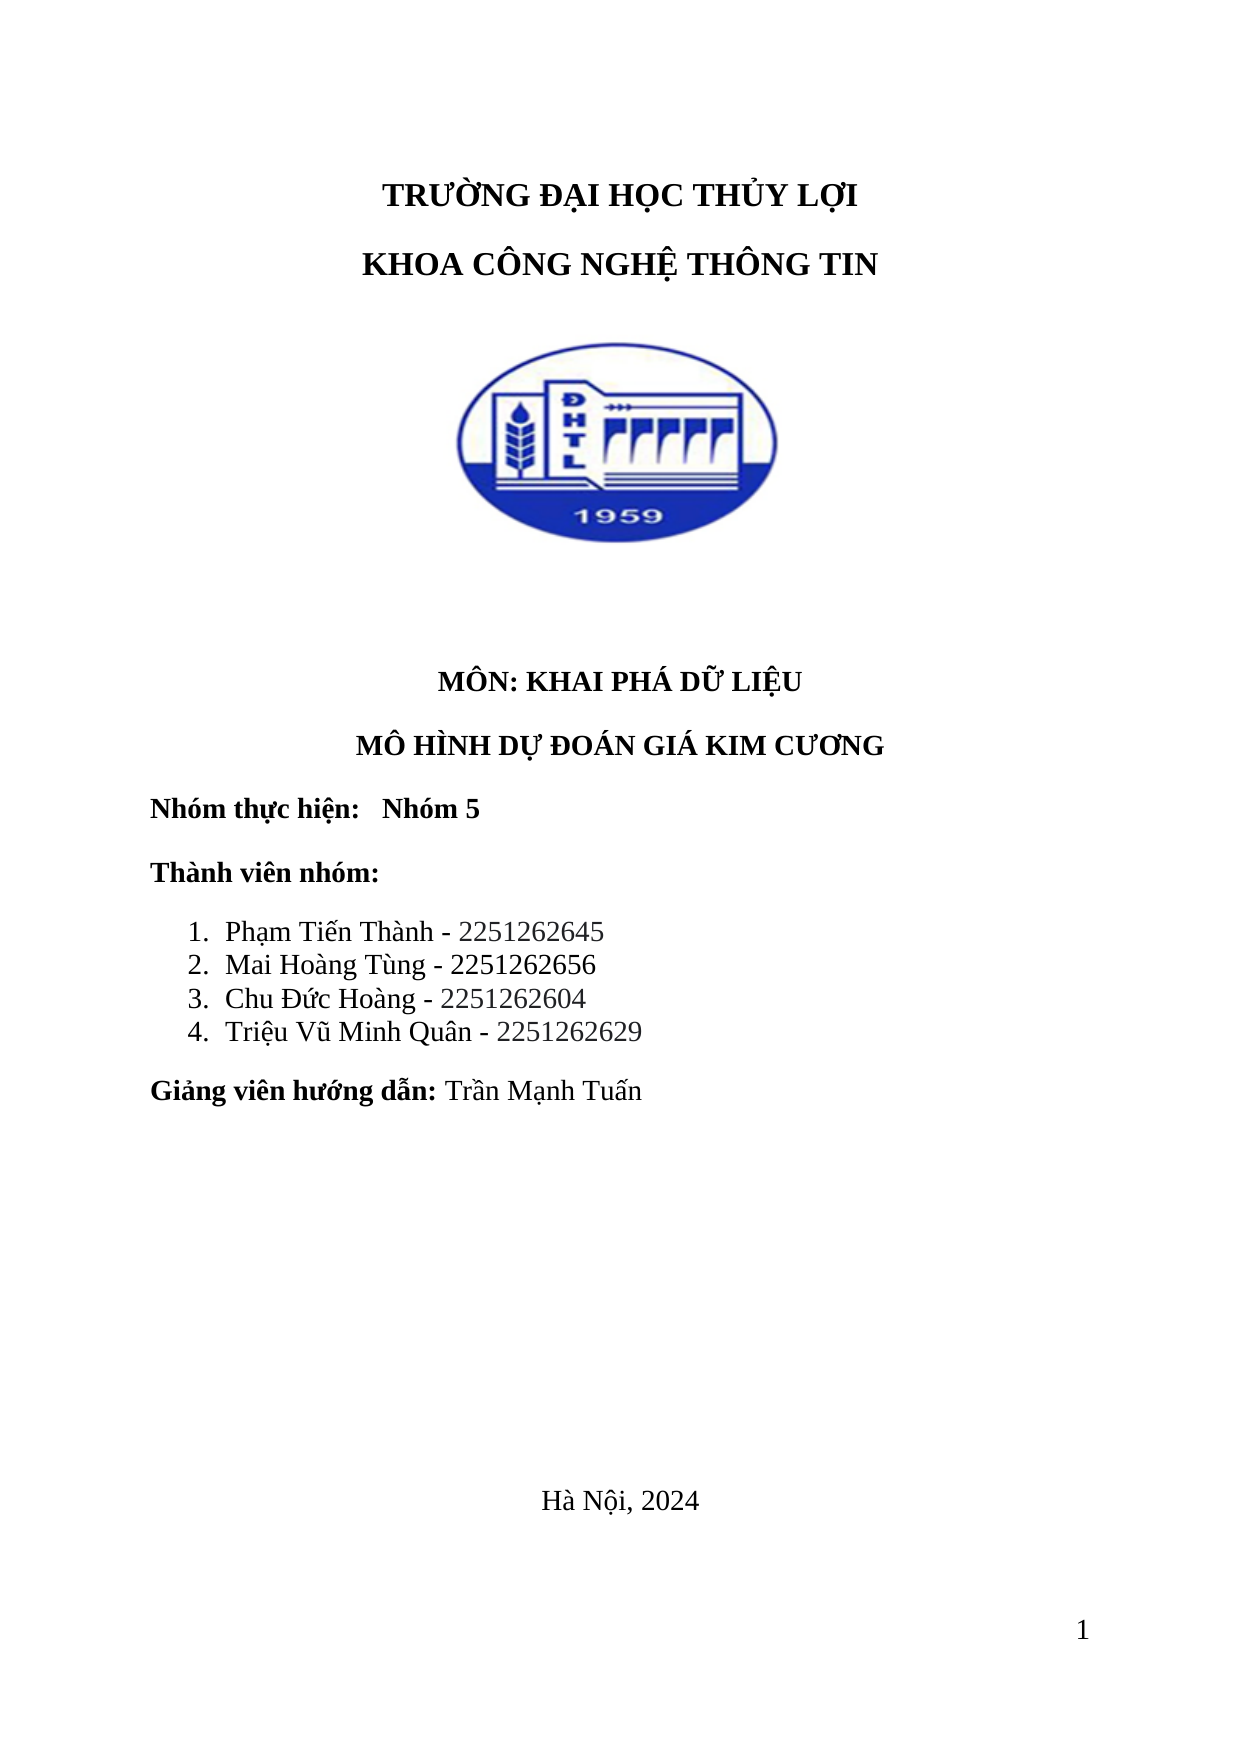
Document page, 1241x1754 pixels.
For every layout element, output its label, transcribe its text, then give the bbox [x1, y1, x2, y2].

list Triệu Vũ Minh Quân - 2251262629 [187, 1014, 1090, 1048]
picture [388, 313, 853, 571]
list Chu Đức Hoàng - 2251262604 [187, 981, 1090, 1014]
text KHOA CÔNG NGHỆ THÔNG TIN [150, 244, 1090, 282]
text Thành viên nhóm: [150, 855, 1090, 889]
text TRƯỜNG ĐẠI HỌC THỦY LỢI [150, 175, 1090, 213]
text MÔN: KHAI PHÁ DỮ LIỆU [150, 664, 1090, 698]
text Nhóm thực hiện: Nhóm 5 [150, 792, 1090, 825]
list Phạm Tiến Thành - 2251262645 [187, 914, 1090, 947]
list Mai Hoàng Tùng - 2251262656 [187, 947, 1090, 981]
text MÔ HÌNH DỰ ĐOÁN GIÁ KIM CƯƠNG [150, 728, 1090, 762]
text Hà Nội, 2024 [150, 1483, 1090, 1516]
text Giảng viên hướng dẫn: Trần Mạnh Tuấn [150, 1073, 1090, 1106]
